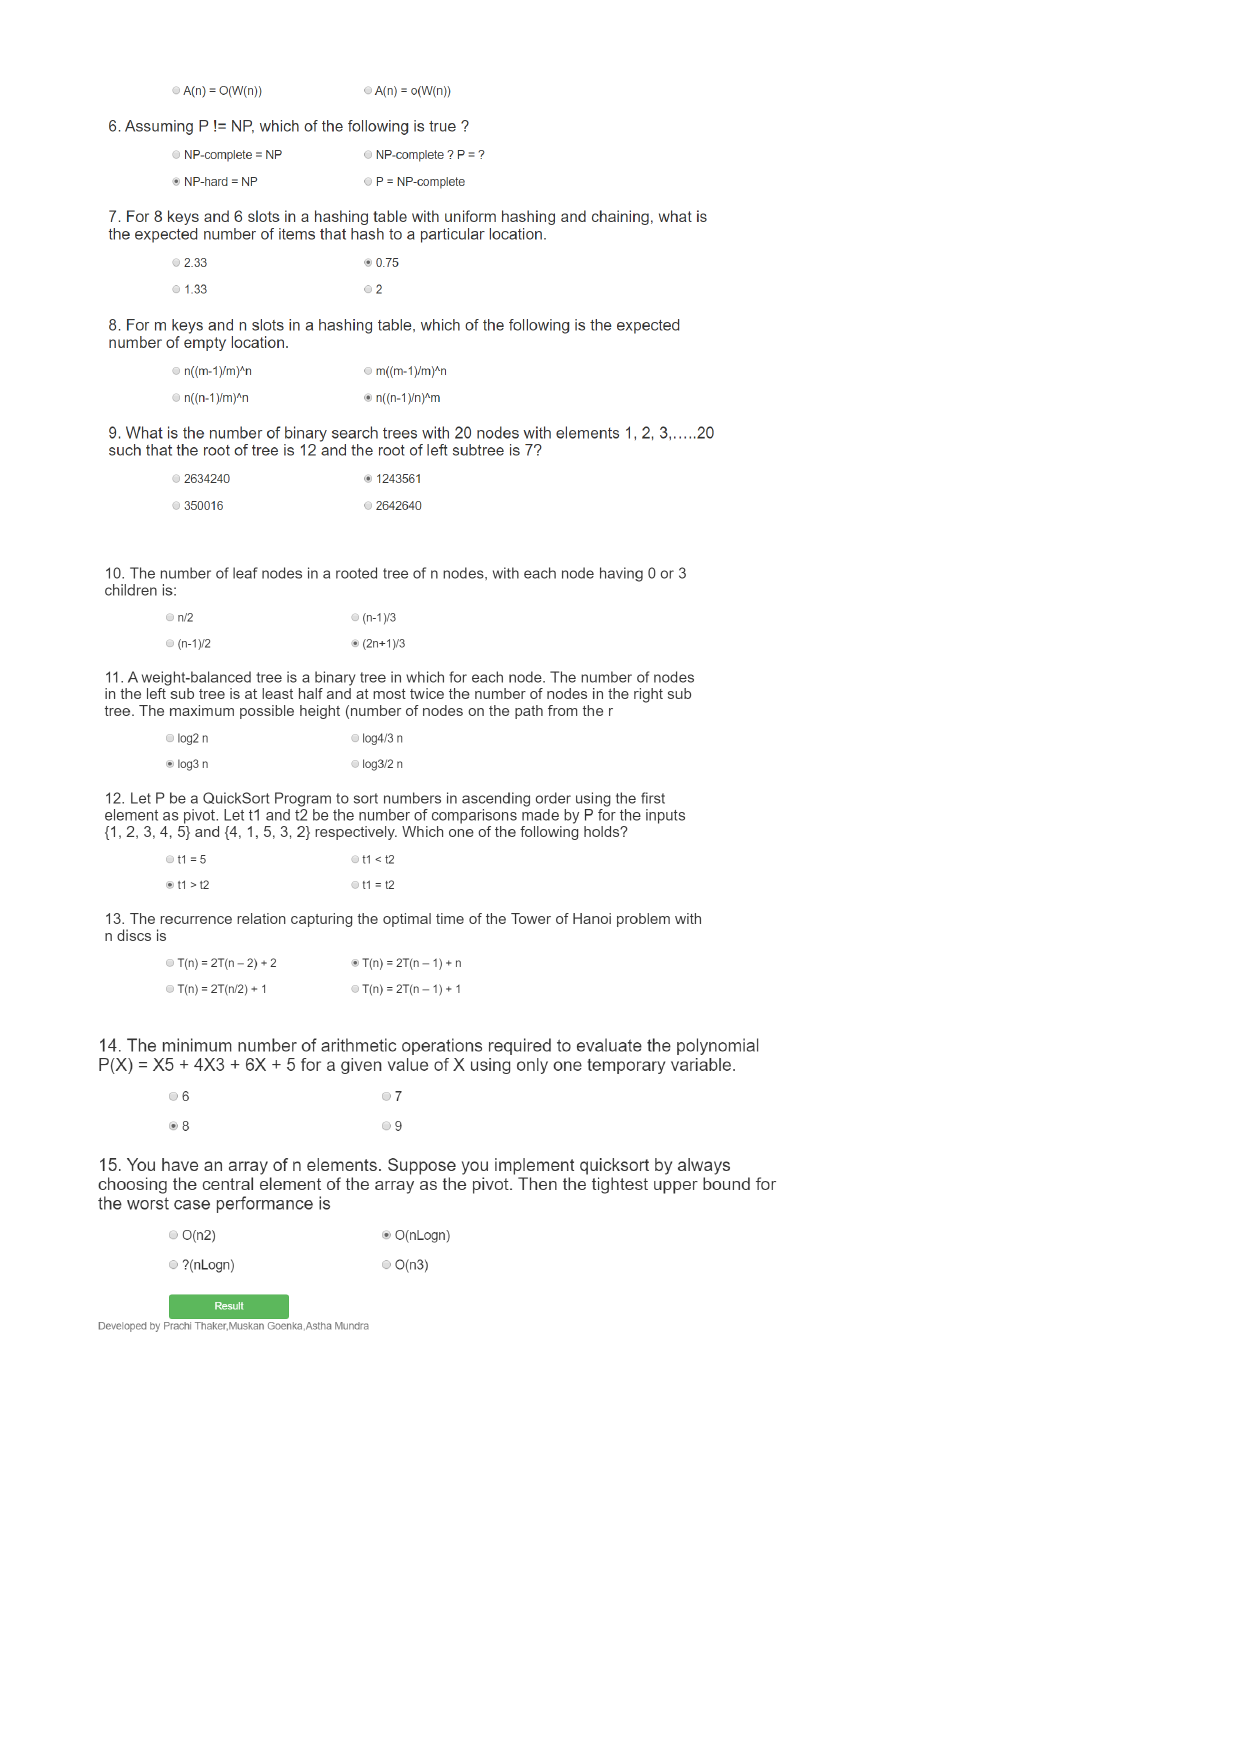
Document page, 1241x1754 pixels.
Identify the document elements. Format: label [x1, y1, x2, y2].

picture [87, 546, 721, 1007]
picture [75, 1025, 799, 1342]
picture [75, 75, 762, 528]
